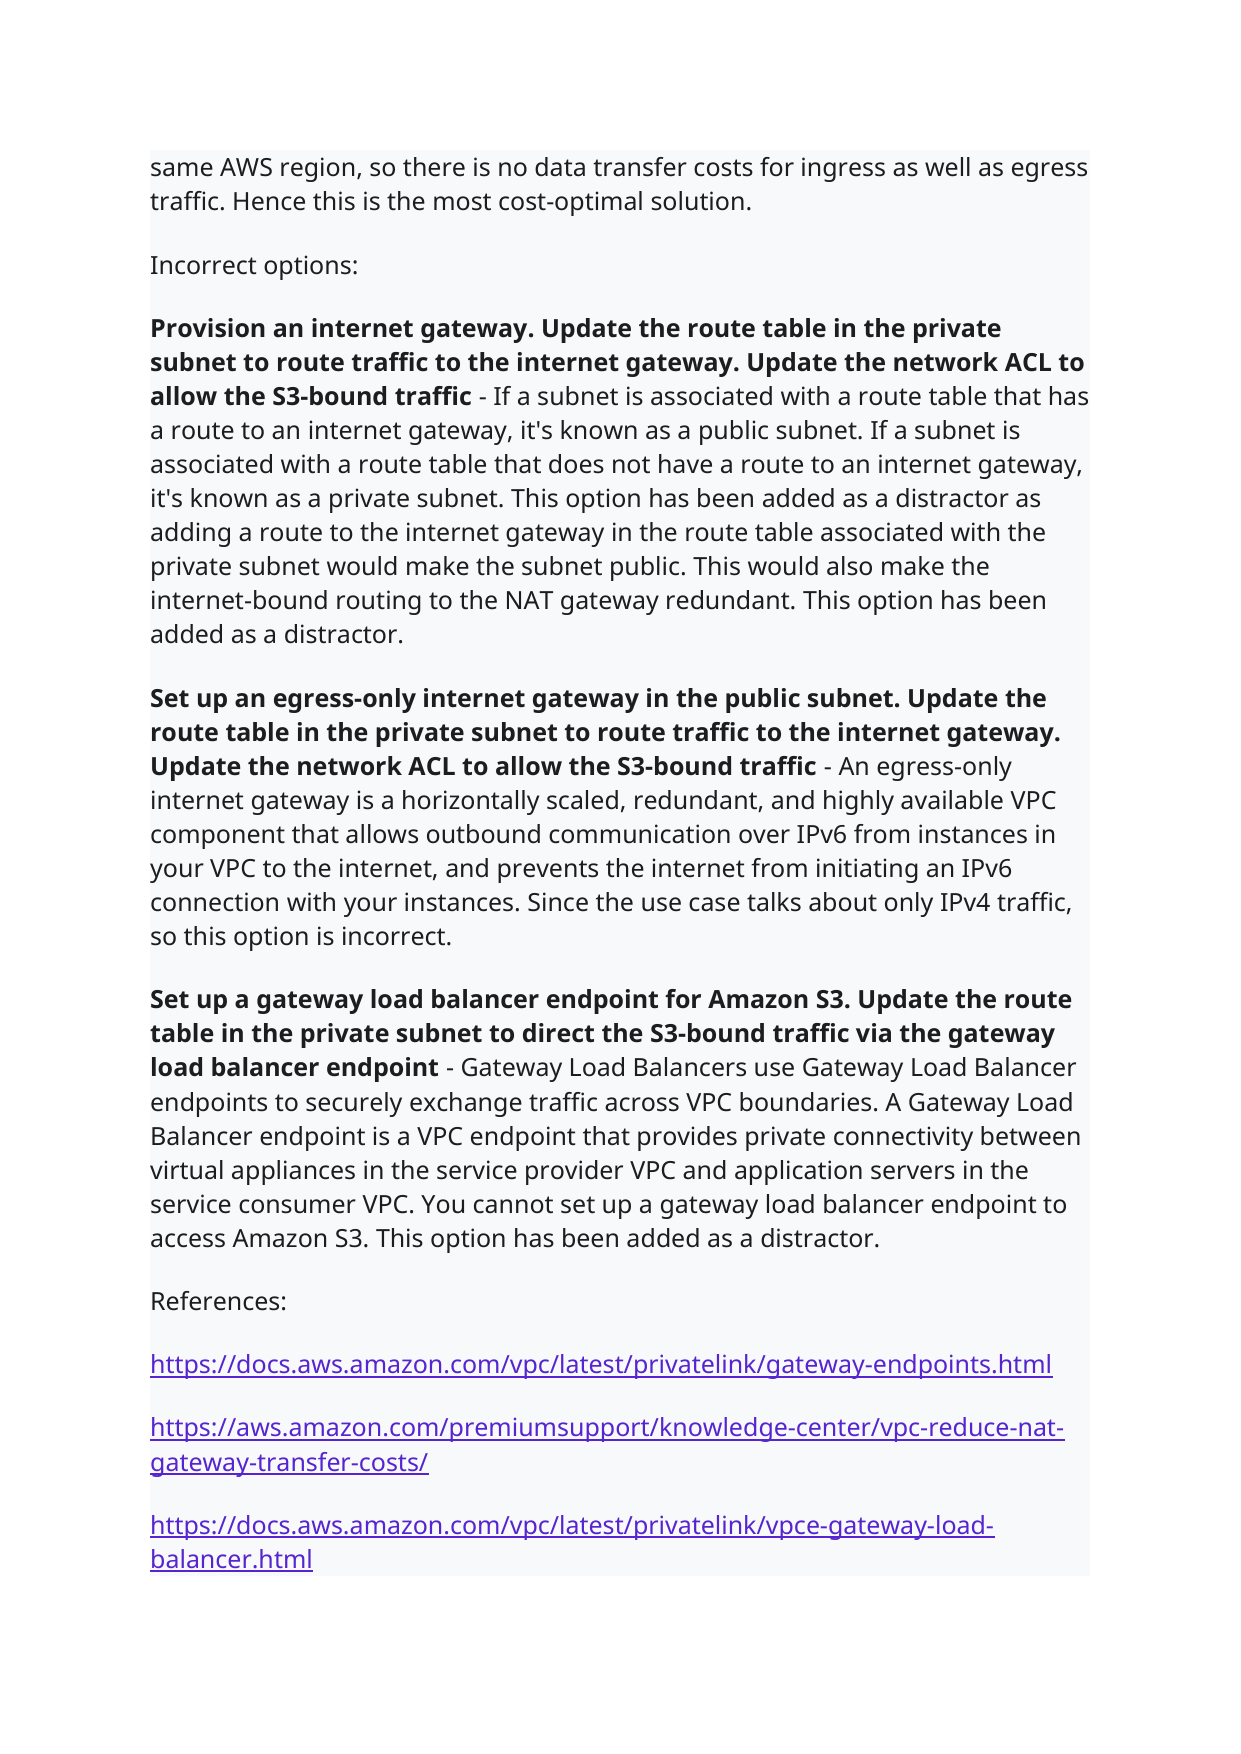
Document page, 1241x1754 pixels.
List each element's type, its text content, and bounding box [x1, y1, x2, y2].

text Incorrect options: [150, 247, 1090, 281]
text https://aws.amazon.com/premiumsupport/knowledge-center/vpc-reduce-nat-gateway-transfer-costs/ [150, 1410, 1090, 1478]
text https://docs.aws.amazon.com/vpc/latest/privatelink/gateway-endpoints.html [150, 1347, 1090, 1381]
text https://docs.aws.amazon.com/vpc/latest/privatelink/vpce-gateway-load-balancer.html [150, 1507, 1090, 1576]
text Provision an internet gateway. Update the route table in the private subnet to route traffic to the internet gateway. Update the network ACL to allow the S3-bound traffic - If a subnet is associated with a route table that has a route to an internet gateway, it's known as a public subnet. If a subnet is associated with a route table that does not have a route to an internet gateway, it's known as a private subnet. This option has been added as a distractor as adding a route to the internet gateway in the route table associated with the private subnet would make the subnet public. This would also make the internet-bound routing to the NAT gateway redundant. This option has been added as a distractor. [150, 311, 1090, 651]
text References: [150, 1284, 1090, 1318]
text Set up an egress-only internet gateway in the public subnet. Update the route table in the private subnet to route traffic to the internet gateway. Update the network ACL to allow the S3-bound traffic - An egress-only internet gateway is a horizontally scaled, redundant, and highly available VPC component that allows outbound communication over IPv6 from instances in your VPC to the internet, and prevents the internet from initiating an IPv6 connection with your instances. Since the use case talks about only IPv4 traffic, so this option is incorrect. [150, 680, 1090, 953]
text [150, 150, 1090, 218]
text Set up a gateway load balancer endpoint for Amazon S3. Update the route table in the private subnet to direct the S3-bound traffic via the gateway load balancer endpoint - Gateway Load Balancers use Gateway Load Balancer endpoints to securely exchange traffic across VPC boundaries. A Gateway Load Balancer endpoint is a VPC endpoint that provides private connectivity between virtual appliances in the service provider VPC and application servers in the service consumer VPC. You cannot set up a gateway load balancer endpoint to access Amazon S3. This option has been added as a distractor. [150, 982, 1090, 1254]
